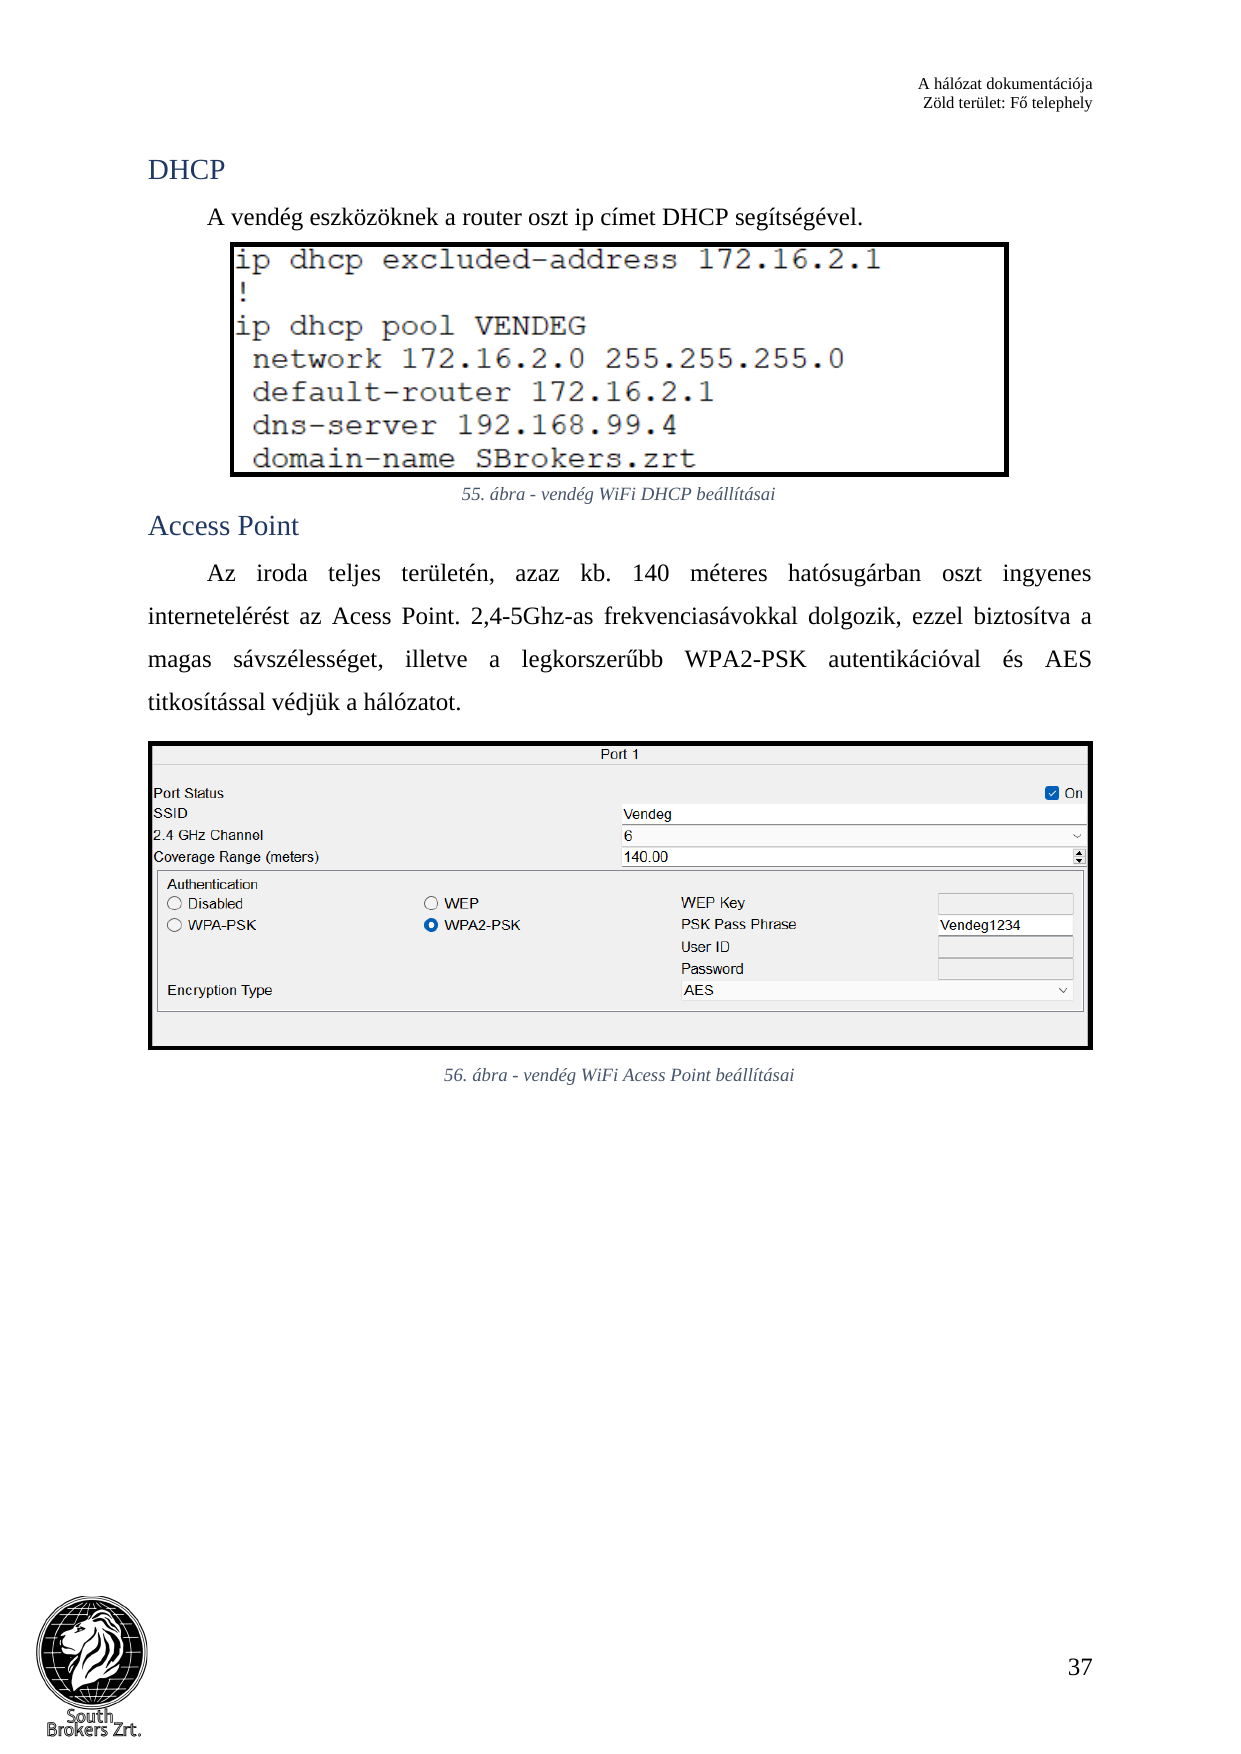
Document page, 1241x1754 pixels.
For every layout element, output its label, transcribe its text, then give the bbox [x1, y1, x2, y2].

text Az iroda teljes területén, azaz kb. 140 méteres hatósugárban oszt ingyenes internetelérést az Acess Point. 2,4-5Ghz-as frekvenciasávokkal dolgozik, ezzel biztosítva a magas sávszélességet, illetve a legkorszerűbb WPA2-PSK autentikációval és AES titkosítással védjük a hálózatot. [148, 558, 1093, 716]
text A vendég eszközöknek a router oszt ip címet DHCP segítségével. [148, 202, 1093, 231]
subtitle DHCP [148, 152, 1093, 185]
picture [152, 746, 1088, 1046]
picture [234, 247, 1004, 472]
picture [36, 1596, 148, 1739]
